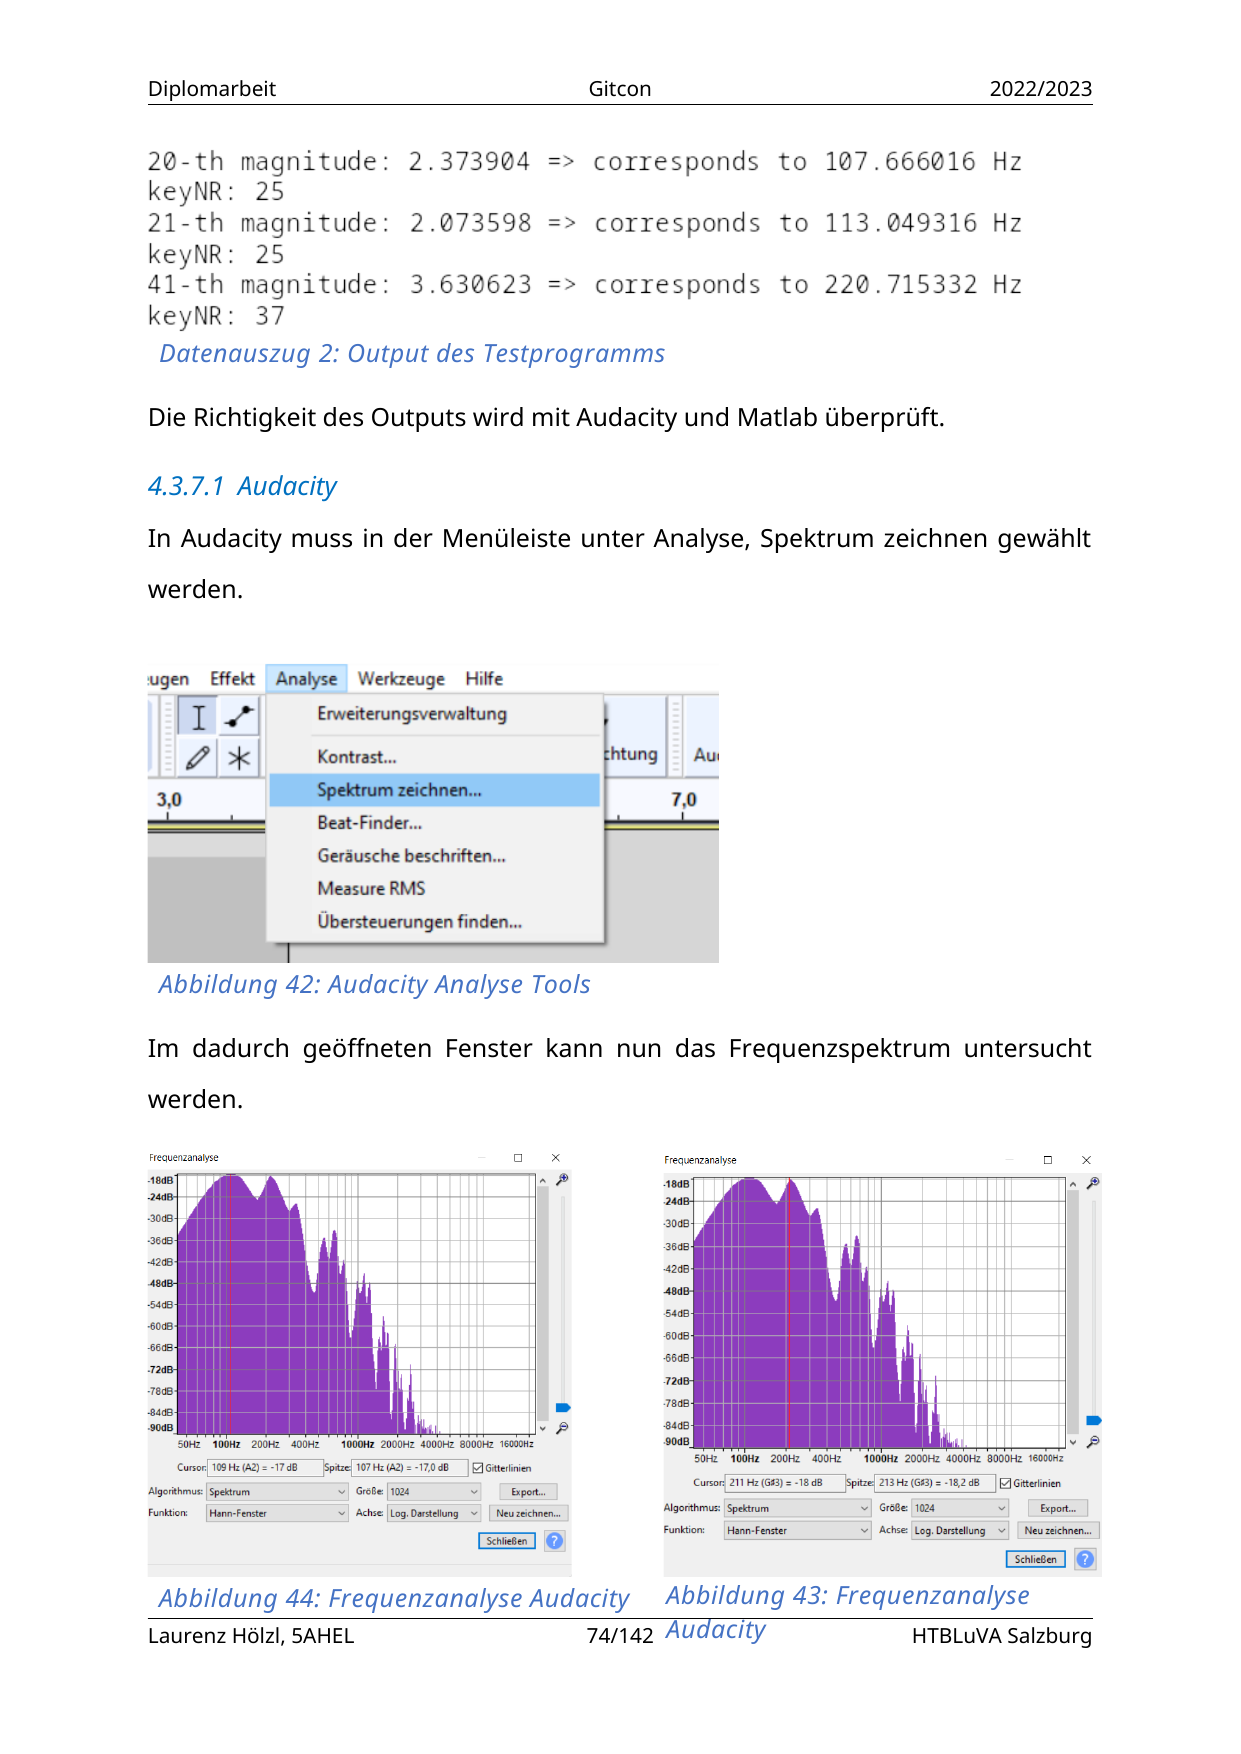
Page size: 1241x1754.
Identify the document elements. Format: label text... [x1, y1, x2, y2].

picture [147, 639, 719, 963]
picture [663, 1150, 1102, 1577]
picture [147, 1149, 572, 1577]
subtitle Audacity [148, 468, 1093, 503]
text Datenauszug 2: Output des Testprogramms [159, 336, 669, 370]
text Abbildung 42: Audacity Analyse Tools [159, 967, 594, 1001]
text Die Richtigkeit des Outputs wird mit Audacity und Matlab überprüft. [148, 400, 1093, 434]
text Abbildung 43: Frequenzanalyse Audacity [159, 1580, 633, 1614]
text Im dadurch geöffneten Fenster kann nun das Frequenzspektrum untersucht werden. [148, 1031, 1093, 1116]
text In Audacity muss in der Menüleiste unter Analyse, Spektrum zeichnen gewählt werden. [148, 521, 1093, 606]
